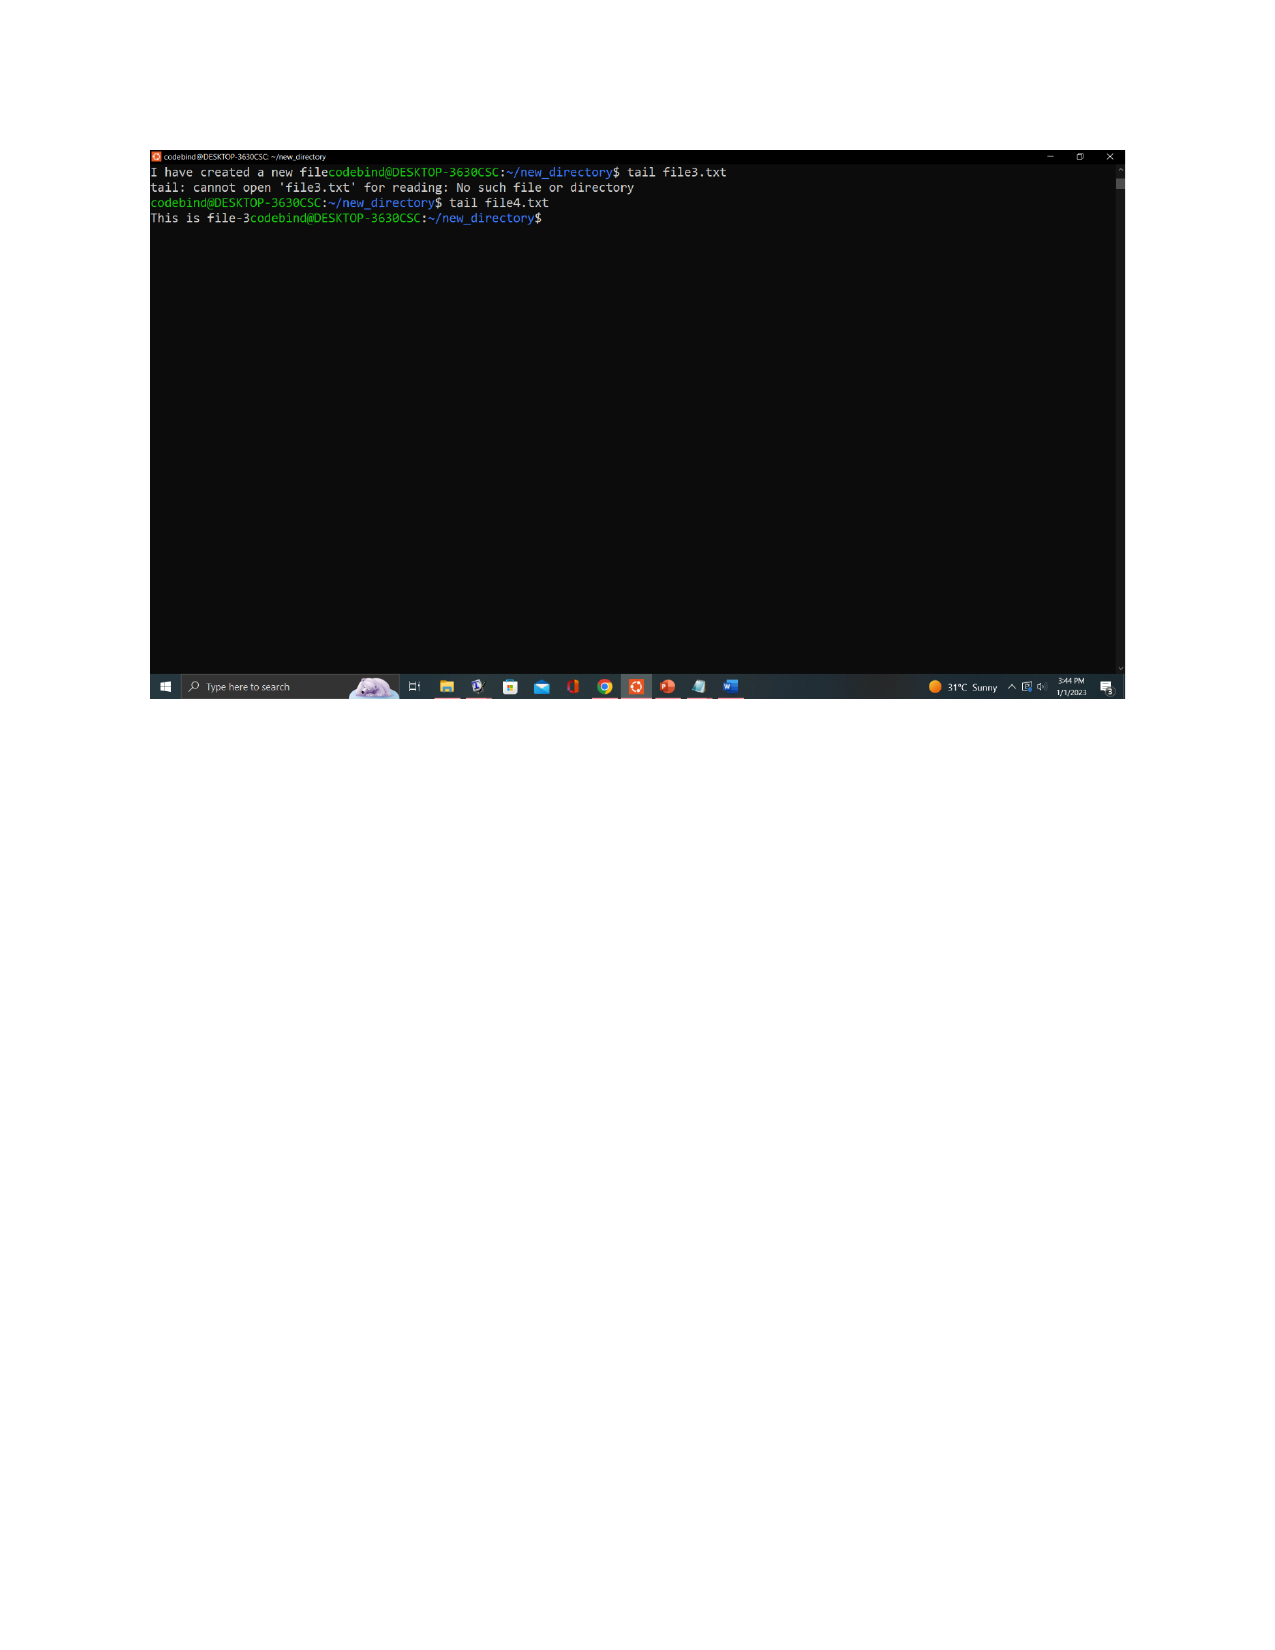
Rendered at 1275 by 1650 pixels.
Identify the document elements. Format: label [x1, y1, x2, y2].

picture [150, 150, 1125, 699]
